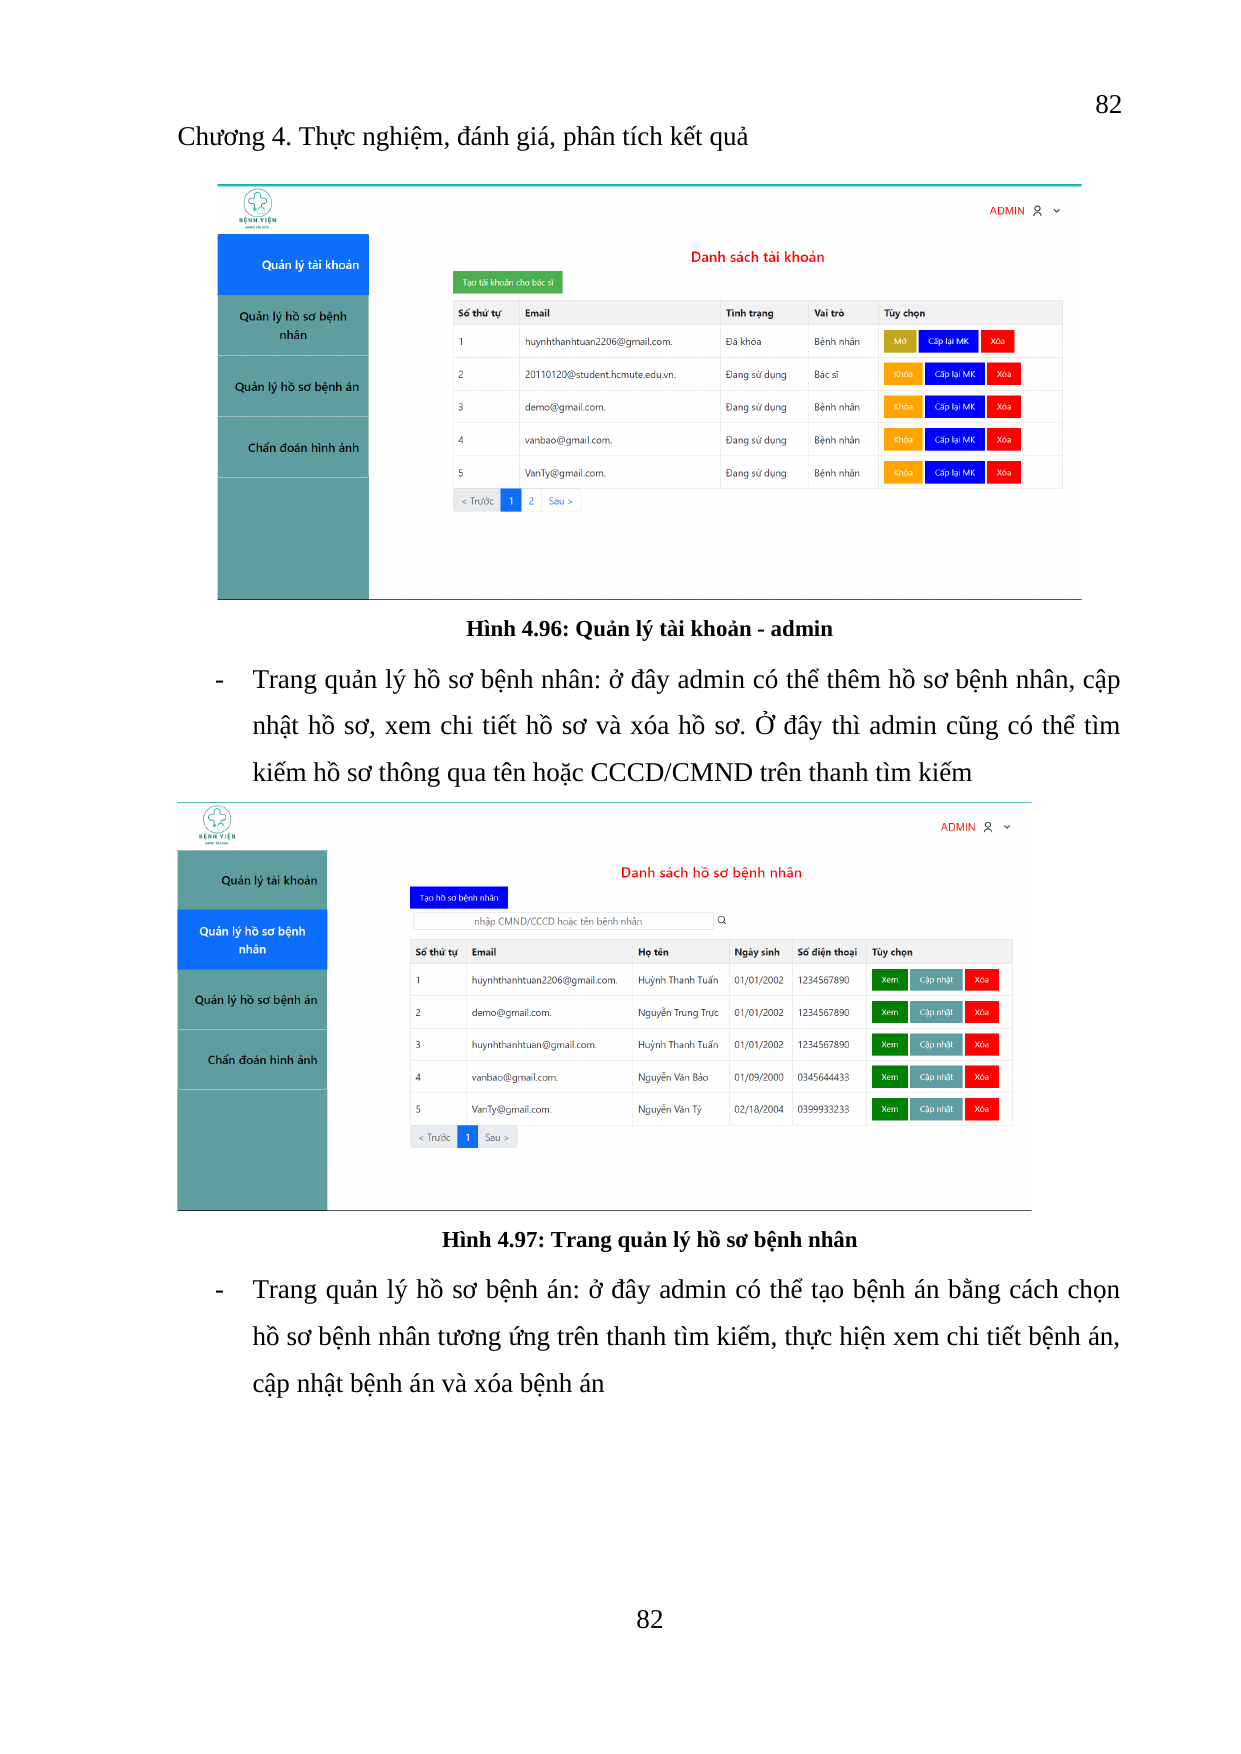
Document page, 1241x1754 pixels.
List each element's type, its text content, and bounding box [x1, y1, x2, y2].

list Trang quản lý hồ sơ bệnh nhân: ở đây admin có thể thêm hồ sơ bệnh nhân, cập nhật hồ sơ, xem chi tiết hồ sơ và xóa hồ sơ. Ở đây thì admin cũng có thể tìm kiếm hồ sơ thông qua tên hoặc CCCD/CMND trên thanh tìm kiếm [215, 663, 1122, 787]
picture [177, 802, 1032, 1211]
picture [217, 184, 1082, 600]
list Trang quản lý hồ sơ bệnh án: ở đây admin có thể tạo bệnh án bằng cách chọn hồ sơ bệnh nhân tương ứng trên thanh tìm kiếm, thực hiện xem chi tiết bệnh án, cập nhật bệnh án và xóa bệnh án [215, 1274, 1122, 1398]
